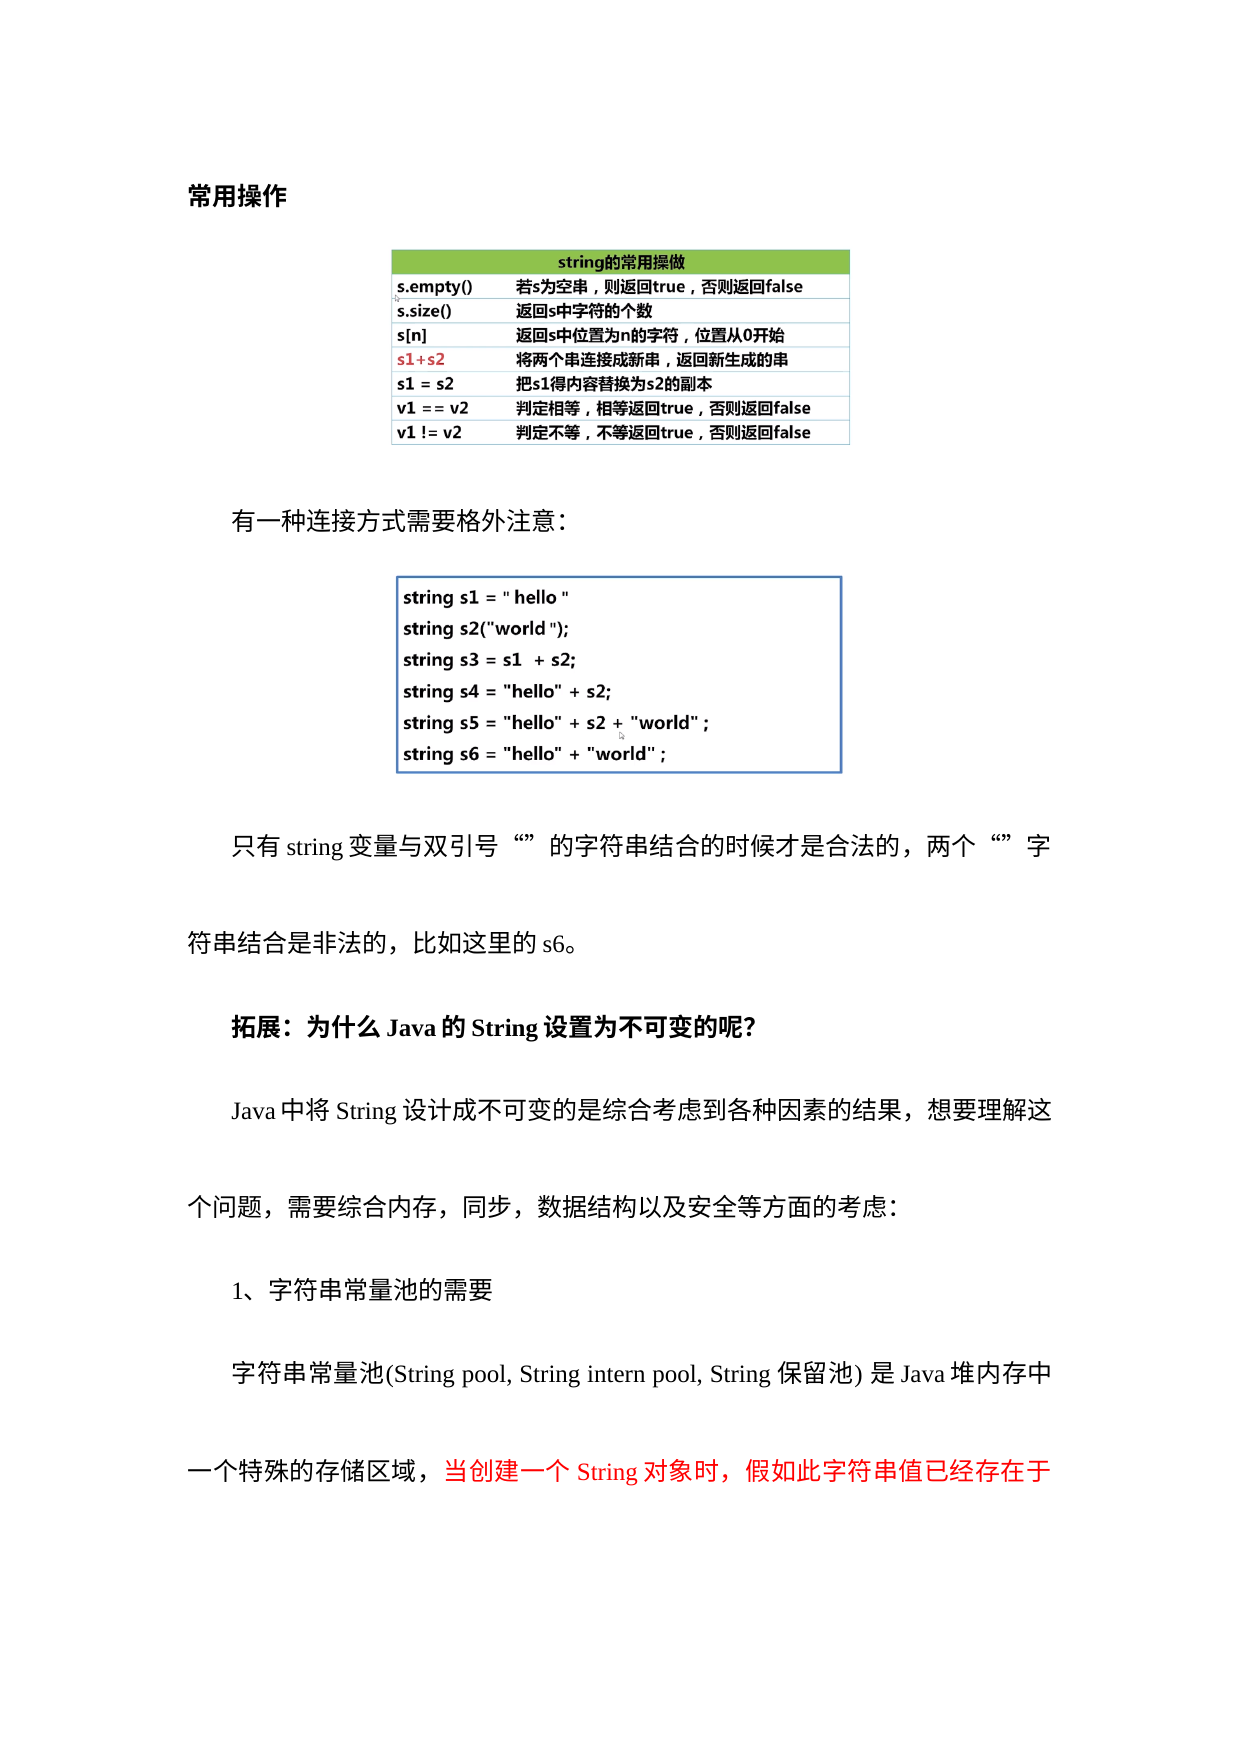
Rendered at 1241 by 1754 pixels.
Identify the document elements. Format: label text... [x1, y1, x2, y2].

text Java中将String设计成不可变的是综合考虑到各种因素的结果，想要理解这个问题，需要综合内存，同步，数据结构以及安全等方面的考虑： [187, 1076, 1053, 1238]
text 只有string变量与双引号“”的字符串结合的时候才是合法的，两个“”字符串结合是非法的，比如这里的s6。 [187, 812, 1053, 974]
subtitle 常用操作 [187, 162, 1053, 227]
picture [387, 245, 853, 447]
text 1、字符串常量池的需要 [187, 1256, 1053, 1321]
text 有一种连接方式需要格外注意： [187, 487, 1053, 552]
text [187, 1339, 1053, 1502]
picture [391, 570, 849, 778]
text 拓展：为什么Java的String设置为不可变的呢？ [187, 993, 1053, 1058]
